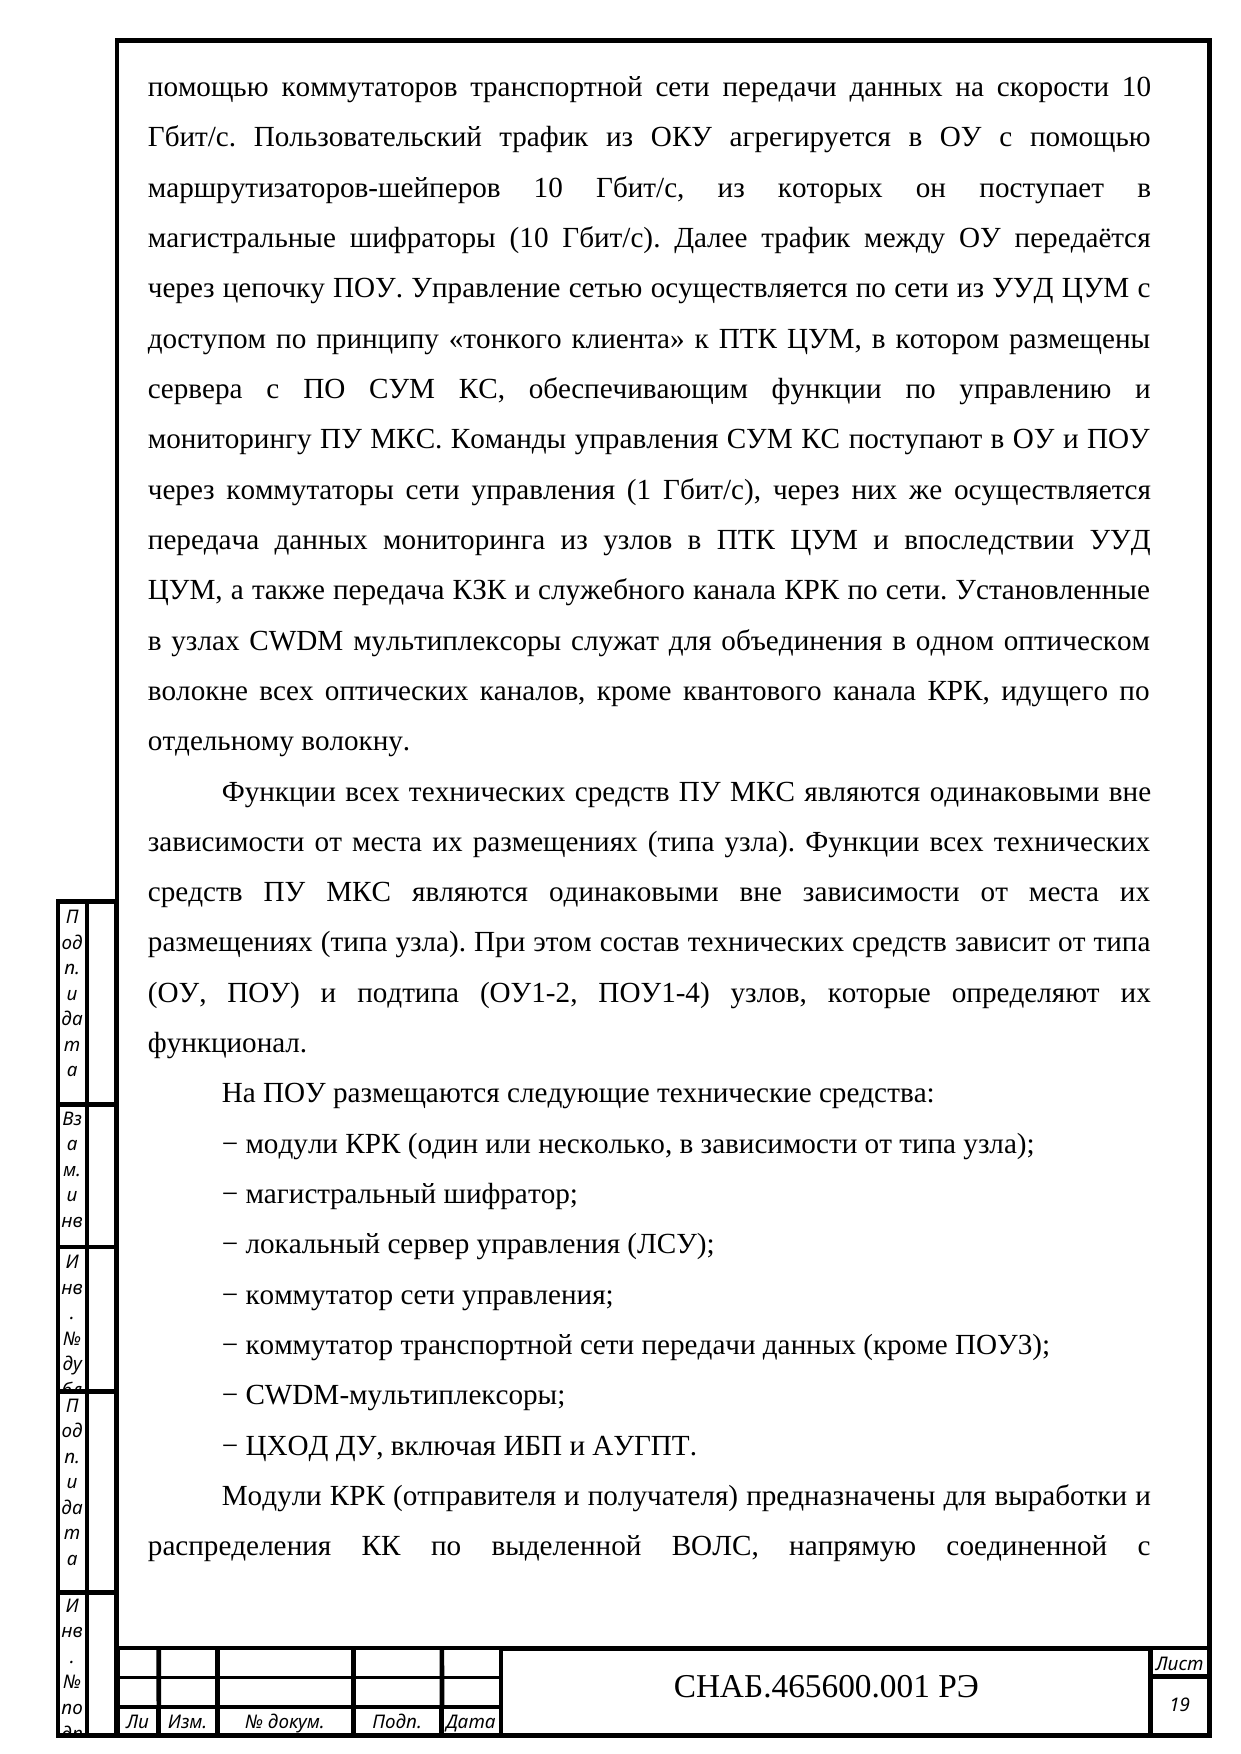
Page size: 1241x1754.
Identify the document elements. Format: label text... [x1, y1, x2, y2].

text − магистральный шифратор; [148, 1176, 1152, 1210]
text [148, 1478, 1152, 1562]
text На ПОУ размещаются следующие технические средства: [148, 1076, 1152, 1109]
text − коммутатор сети управления; [148, 1277, 1152, 1310]
text − модули КРК (один или несколько, в зависимости от типа узла); [148, 1126, 1152, 1159]
text − ЦХОД ДУ, включая ИБП и АУГПТ. [148, 1428, 1152, 1461]
text − коммутатор транспортной сети передачи данных (кроме ПОУ3); [148, 1327, 1152, 1361]
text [148, 69, 1152, 757]
text − CWDM-мультиплексоры; [148, 1377, 1152, 1411]
text Функции всех технических средств ПУ МКС являются одинаковыми вне зависимости от места их размещениях (типа узла). Функции всех технических средств ПУ МКС являются одинаковыми вне зависимости от места их размещениях (типа узла). При этом состав технических средств зависит от типа (ОУ, ПОУ) и подтипа (ОУ1-2, ПОУ1-4) узлов, которые определяют их функционал. [148, 774, 1152, 1059]
text − локальный сервер управления (ЛСУ); [148, 1226, 1152, 1260]
